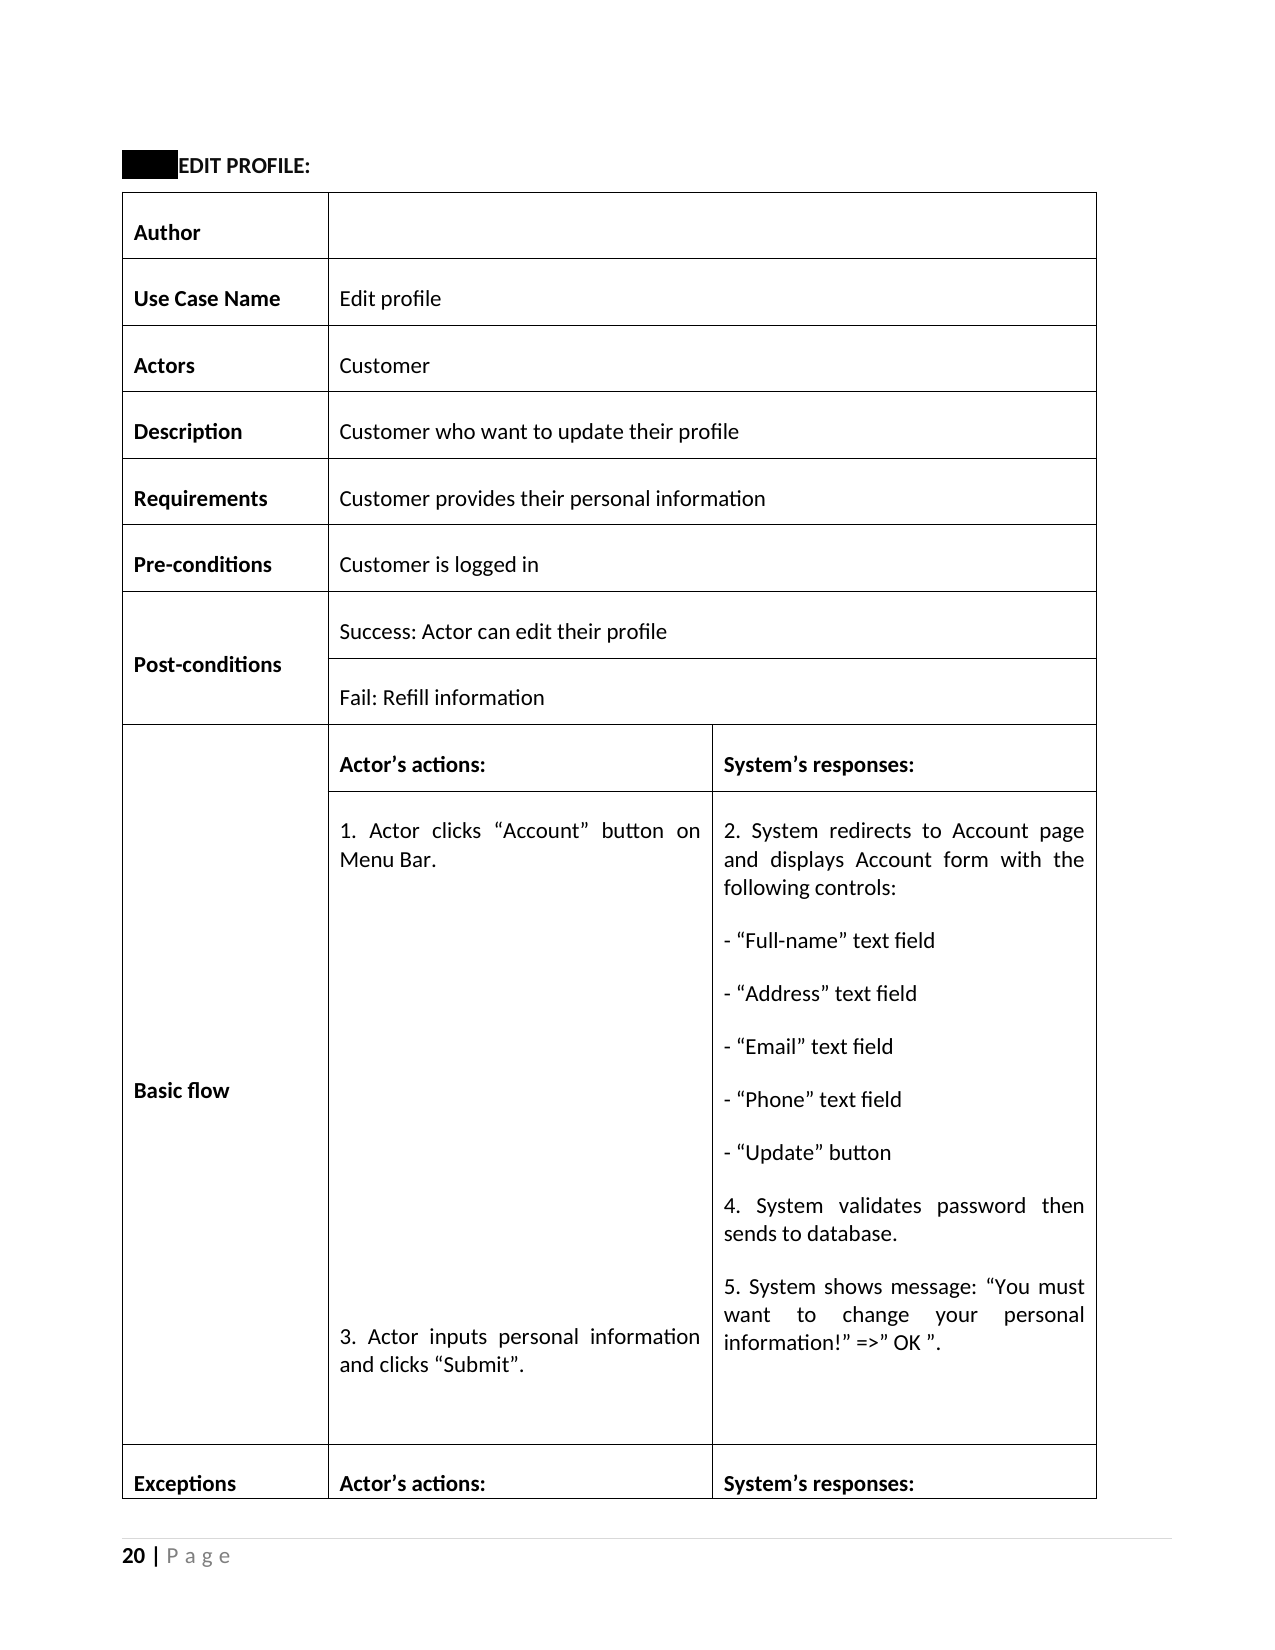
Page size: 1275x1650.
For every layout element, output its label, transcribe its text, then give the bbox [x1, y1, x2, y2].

table_cell 1. Actor clicks “Account” button on Menu Bar. 3. Actor inputs personal information and clicks “Submit”. [329, 792, 712, 1443]
table_header Author [123, 193, 328, 258]
table_cell Edit profile [329, 259, 1096, 325]
table_cell Exceptions [123, 1445, 328, 1497]
table_cell Basic flow [123, 725, 328, 1443]
table_cell Customer [329, 326, 1096, 391]
table_cell Pre-conditions [123, 525, 328, 591]
table_cell Customer provides their personal information [329, 459, 1096, 524]
table_cell Requirements [123, 459, 328, 524]
table_cell Post-conditions [123, 592, 328, 724]
table_cell Customer is logged in [329, 525, 1096, 591]
table_cell Actor’s actions: [329, 725, 712, 791]
subtitle EDIT PROFILE: [178, 150, 1172, 179]
table_cell System’s responses: [713, 1445, 1096, 1497]
table_cell Success: Actor can edit their profile [329, 592, 1096, 657]
table_cell 2. System redirects to Account page and displays Account form with the following controls: - “Full-name” text field - “Address” text field - “Email” text field - “Phone” text field - “Update” button 4. System validates password then sends to database. 5. System shows message: “You must want to change your personal information!” =>” OK ”. [713, 792, 1096, 1443]
table_cell Actors [123, 326, 328, 391]
table_cell Actor’s actions: [329, 1445, 712, 1497]
table_cell Fail: Refill information [329, 659, 1096, 724]
table_header [329, 193, 1096, 258]
table_cell Description [123, 392, 328, 458]
table_cell System’s responses: [713, 725, 1096, 791]
table_cell Use Case Name [123, 259, 328, 325]
table_cell Customer who want to update their profile [329, 392, 1096, 458]
